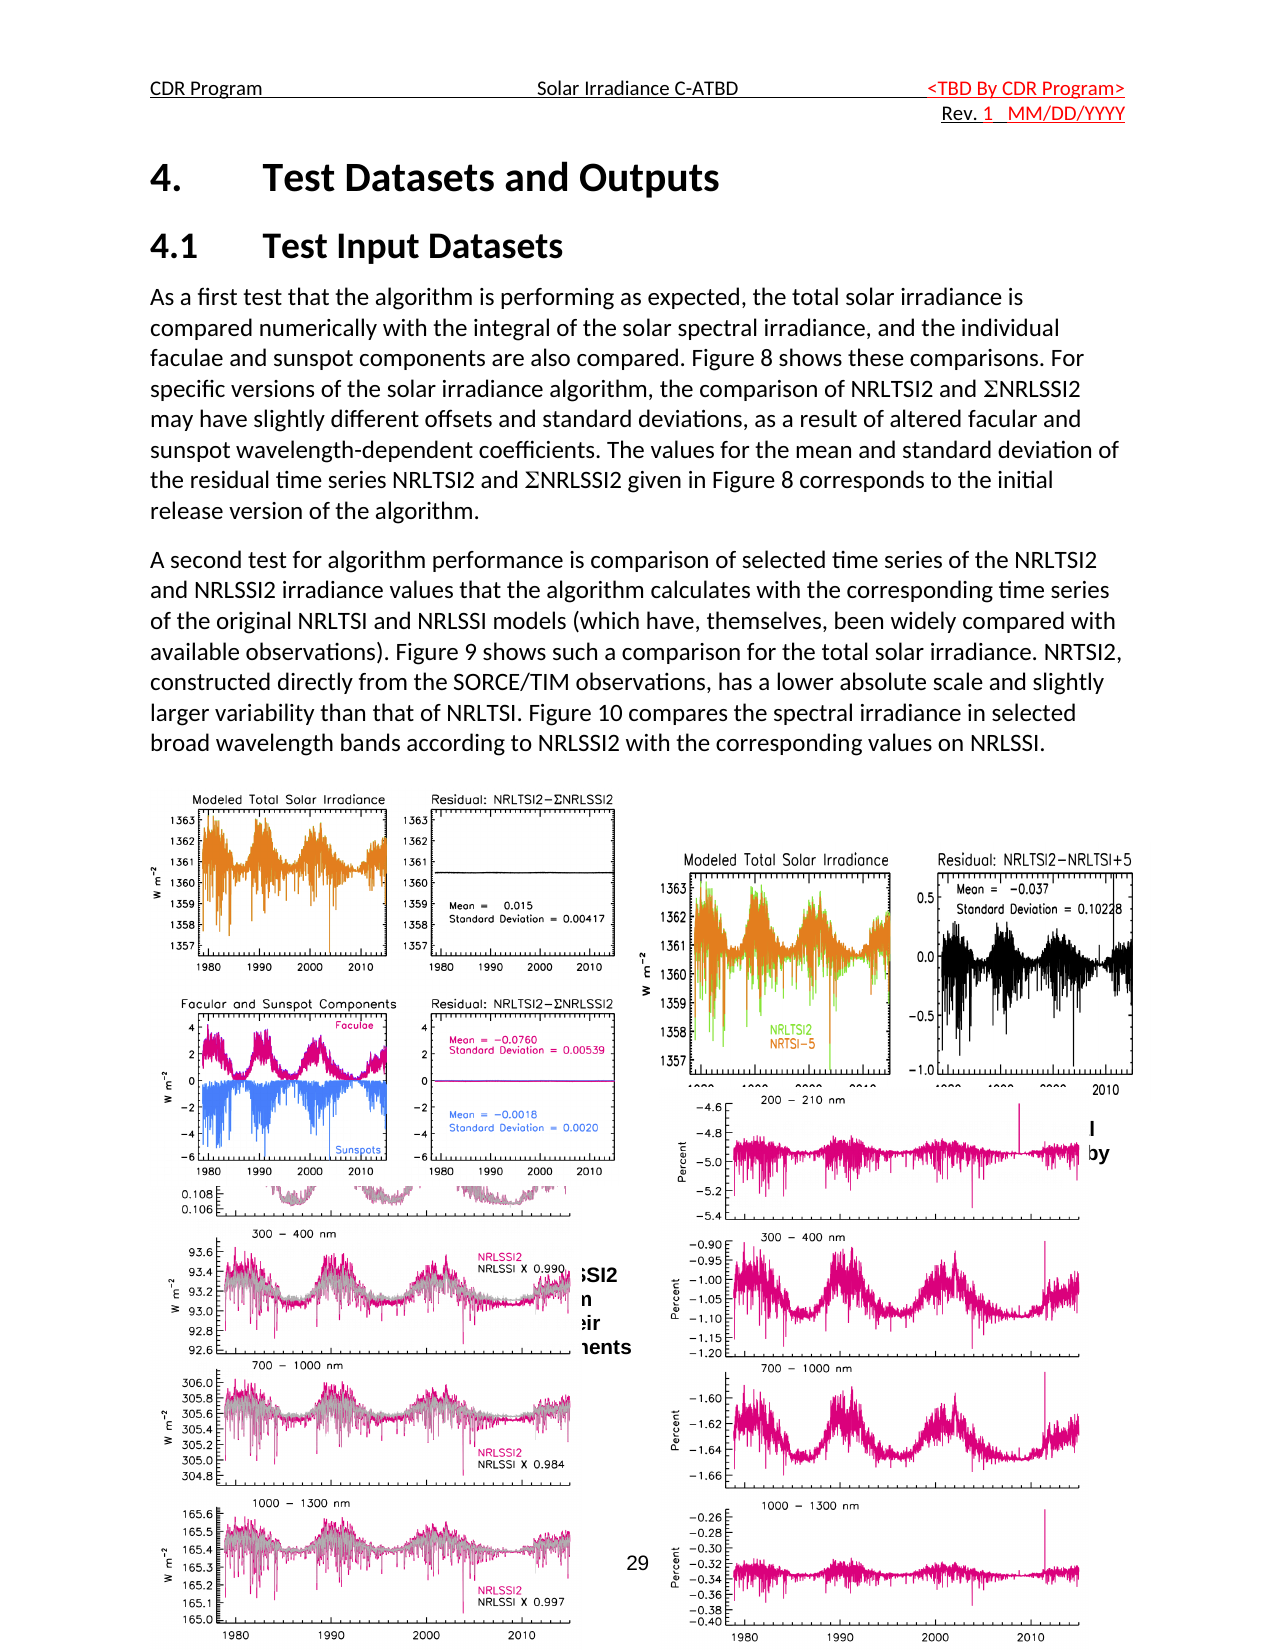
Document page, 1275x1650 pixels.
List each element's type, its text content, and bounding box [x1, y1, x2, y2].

subtitle Test Datasets and Outputs [150, 151, 1125, 202]
subtitle Test Input Datasets [150, 222, 1125, 268]
text A second test for algorithm performance is comparison of selected time series of the NRLTSI2 and NRLSSI2 irradiance values that the algorithm calculates with the corresponding time series of the original NRLTSI and NRLSSI models (which have, themselves, been widely compared with available observations). Figure 9 shows such a comparison for the total solar irradiance. NRTSI2, constructed directly from the SORCE/TIM observations, has a lower absolute scale and slightly larger variability than that of NRLTSI. Figure 10 compares the spectral irradiance in selected broad wavelength bands according to NRLSSI2 with the corresponding values on NRLSSI. [150, 544, 1125, 758]
picture [633, 842, 1151, 1650]
picture [149, 788, 620, 1650]
text As a first test that the algorithm is performing as expected, the total solar irradiance is compared numerically with the integral of the solar spectral irradiance, and the individual faculae and sunspot components are also compared. Figure 8 shows these comparisons. For specific versions of the solar irradiance algorithm, the comparison of NRLTSI2 and NRLSSI2 may have slightly different offsets and standard deviations, as a result of altered facular and sunspot wavelength-dependent coefficients. The values for the mean and standard deviation of the residual time series NRLTSI2 and NRLSSI2 given in Figure 8 corresponds to the initial release version of the algorithm. [150, 281, 1125, 525]
